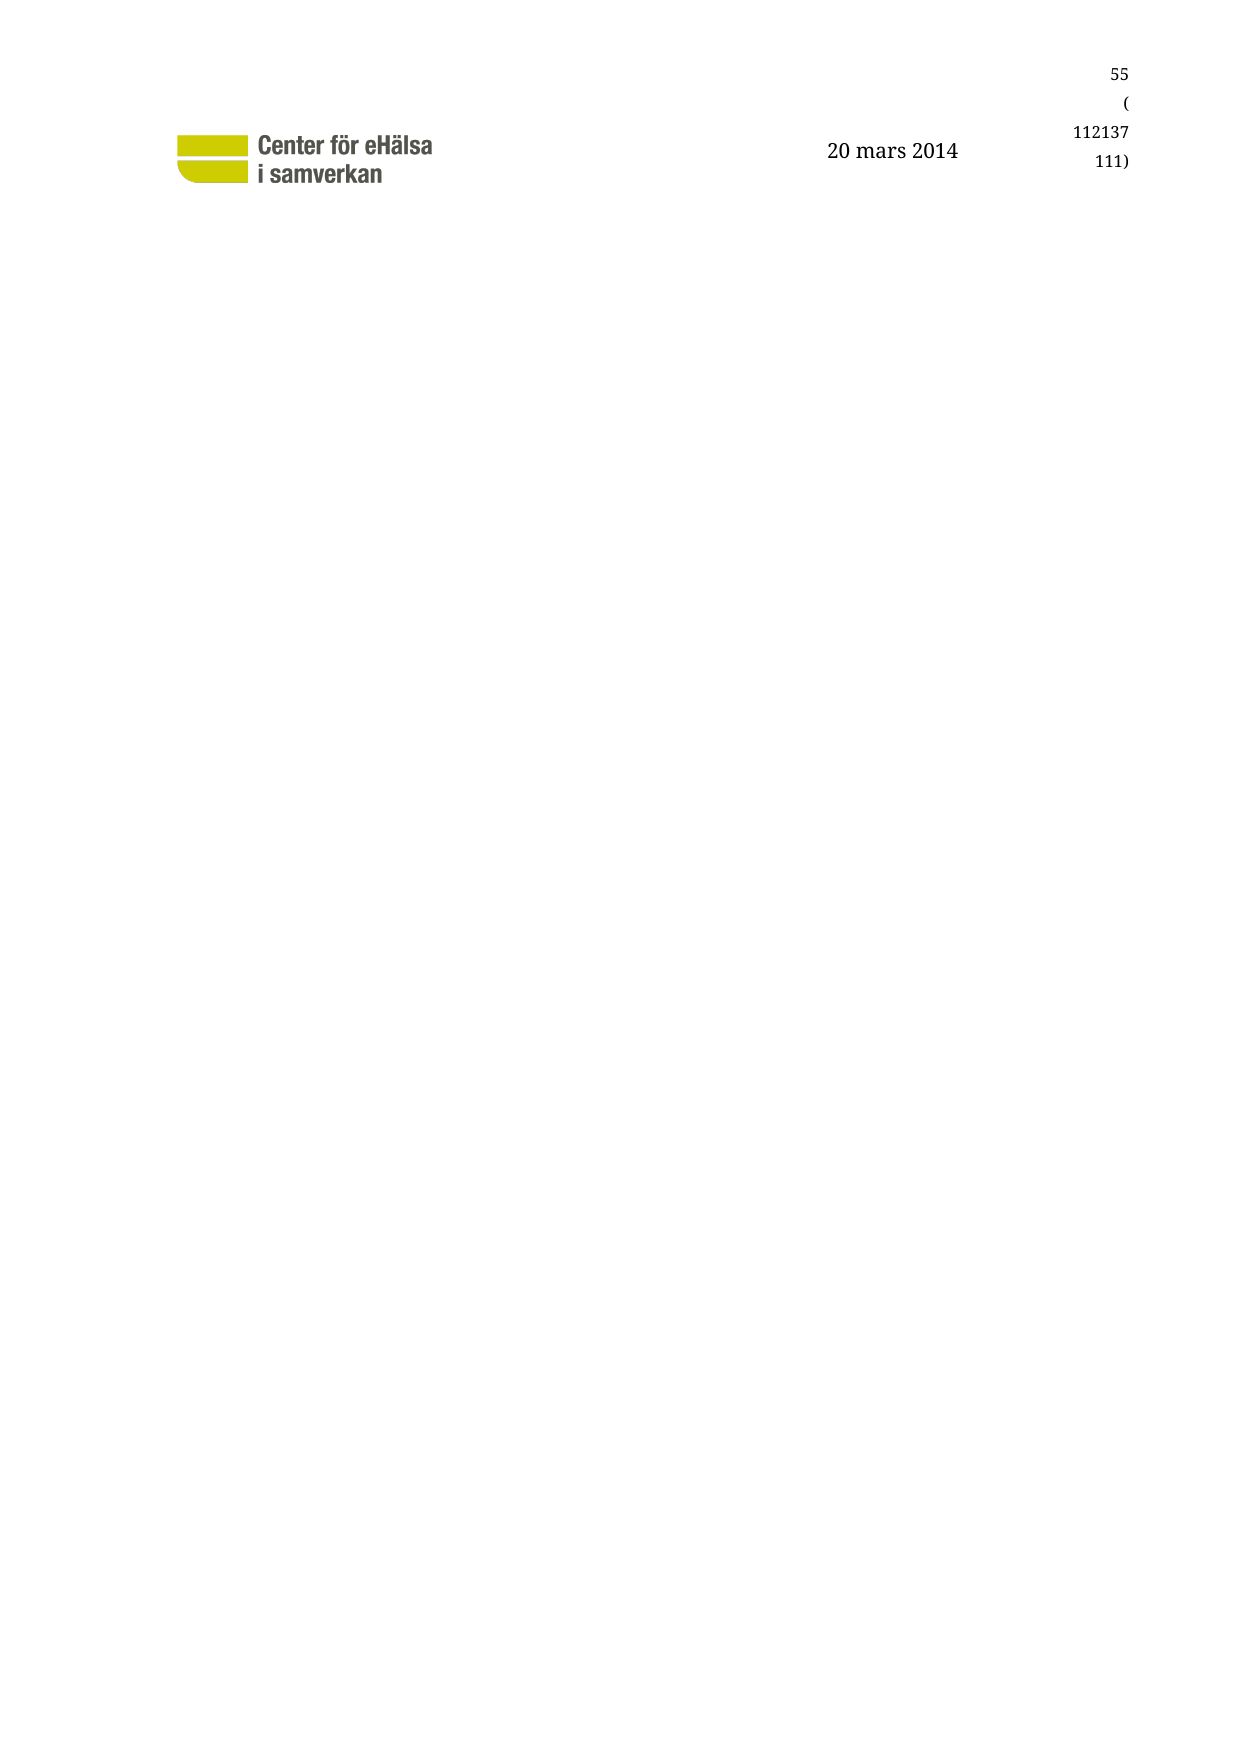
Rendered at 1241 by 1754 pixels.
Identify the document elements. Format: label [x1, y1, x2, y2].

picture [177, 135, 432, 183]
